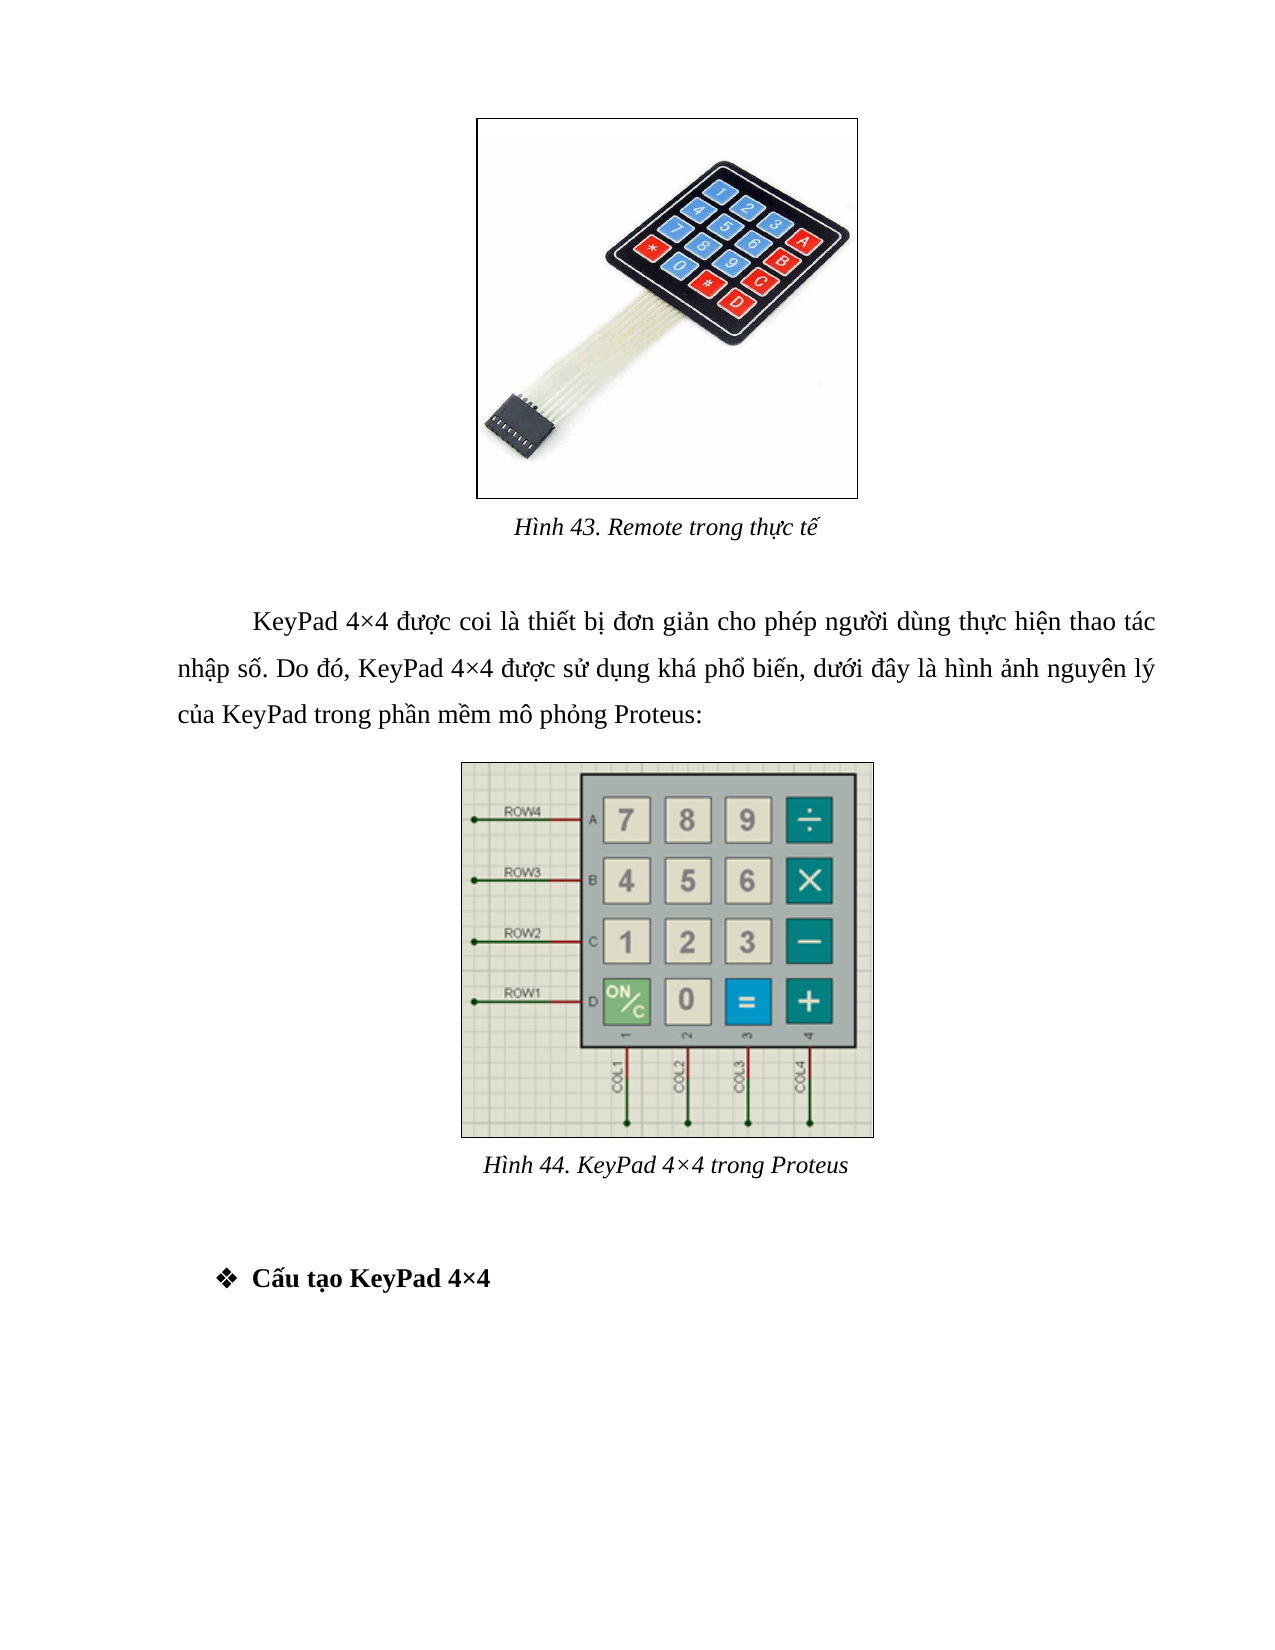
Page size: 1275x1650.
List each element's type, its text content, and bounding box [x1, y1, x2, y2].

text KeyPad 4×4 được coi là thiết bị đơn giản cho phép người dùng thực hiện thao tác nhập số. Do đó, KeyPad 4×4 được sử dụng khá phổ biến, dưới đây là hình ảnh nguyên lý của KeyPad trong phần mềm mô phỏng Proteus: [177, 605, 1157, 729]
list Cấu tạo KeyPad 4×4 [214, 1262, 1157, 1293]
picture [478, 119, 857, 498]
text Hình 44. KeyPad 4×4 trong Proteus [177, 1150, 1157, 1179]
picture [462, 763, 873, 1137]
text Hình 43. Remote trong thực tế [177, 512, 1157, 541]
